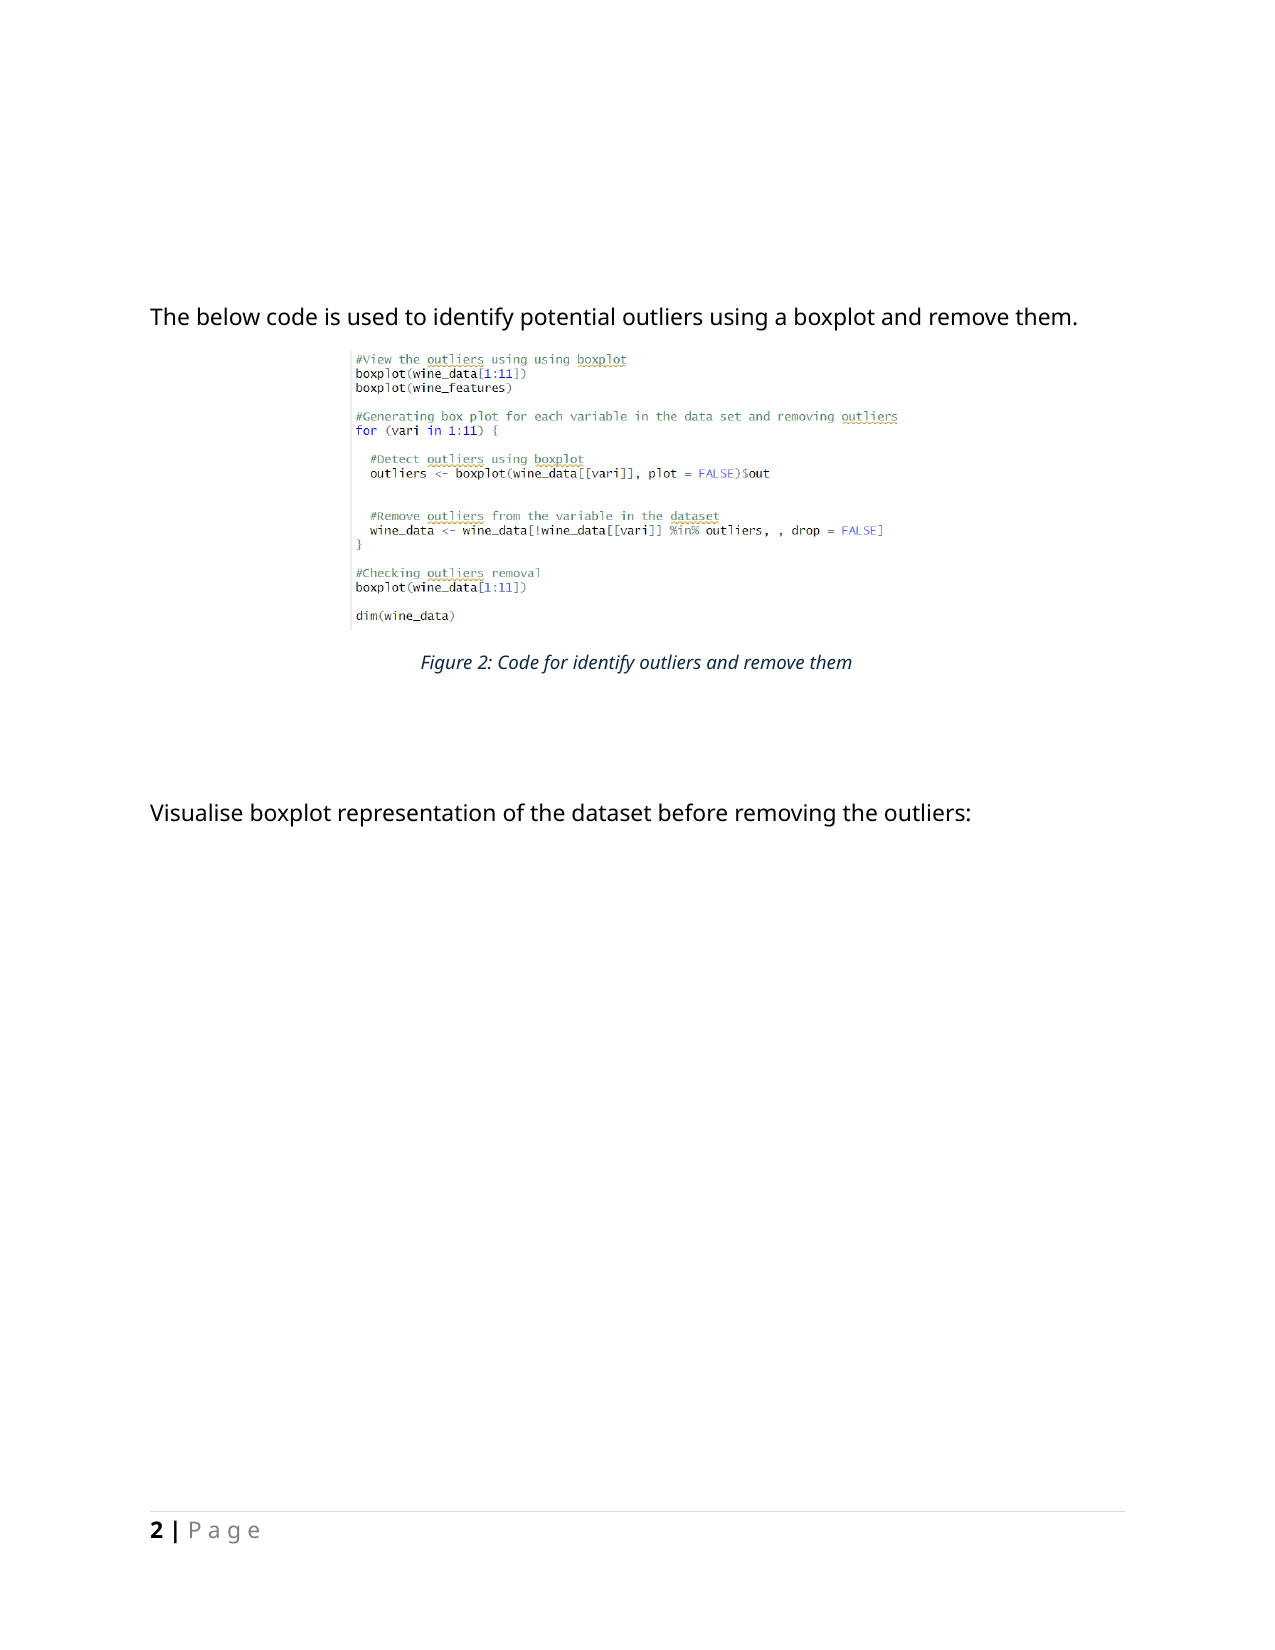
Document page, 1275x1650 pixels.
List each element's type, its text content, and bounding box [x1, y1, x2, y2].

text The below code is used to identify potential outliers using a boxplot and remove them. [150, 301, 1125, 332]
text Figure 2: Code for identify outliers and remove them [150, 649, 1125, 675]
picture [349, 351, 926, 631]
text Visualise boxplot representation of the dataset before removing the outliers: [150, 797, 1125, 828]
